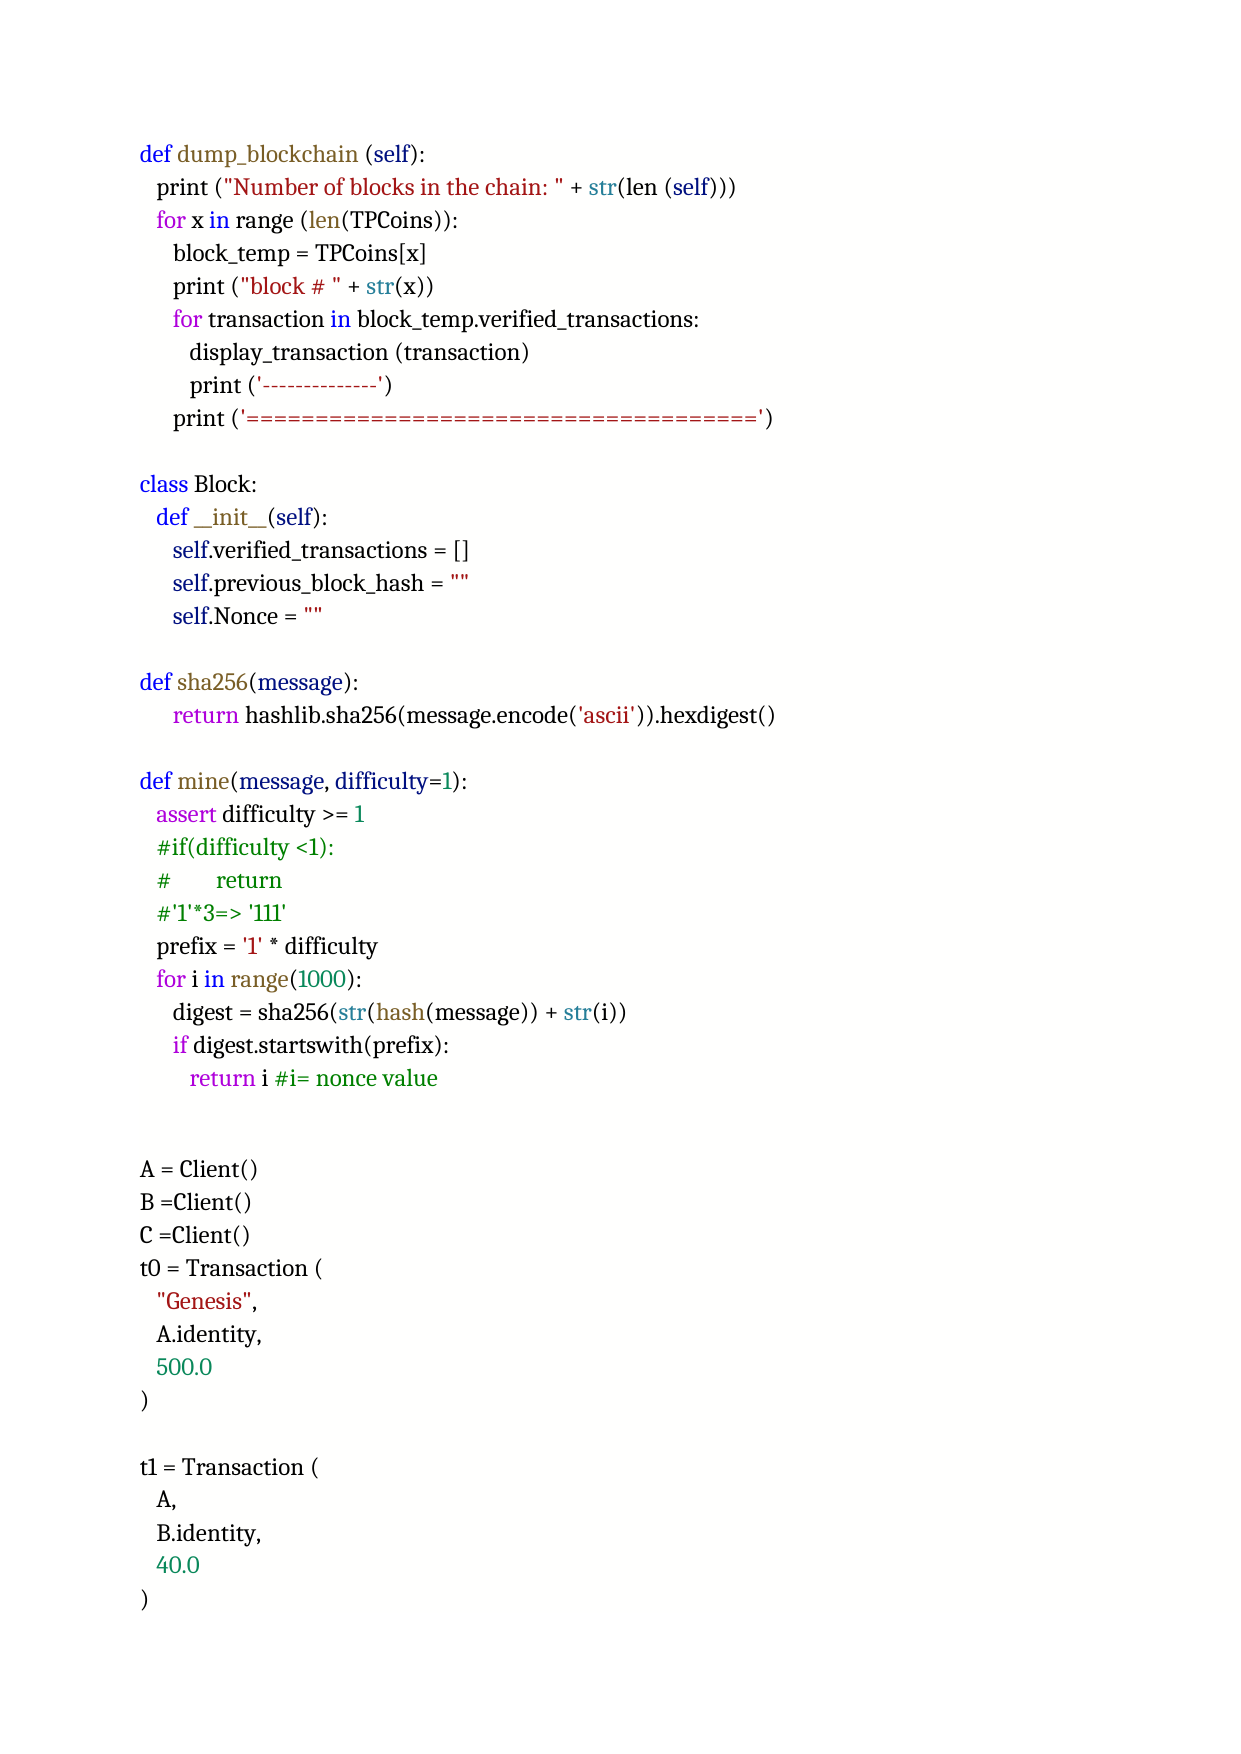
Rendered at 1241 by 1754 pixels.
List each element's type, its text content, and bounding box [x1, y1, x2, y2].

text digest = sha256(str(hash(message)) + str(i)) [139, 998, 1240, 1027]
text #'1'*3=> '111' [139, 899, 1240, 928]
text print ('--------------') [139, 371, 1240, 399]
text def dump_blockchain (self): [139, 139, 1240, 168]
text A.identity, [139, 1320, 1240, 1349]
text print ("block # " + str(x)) [139, 272, 1240, 300]
text if digest.startswith(prefix): [139, 1031, 1240, 1060]
text A = Client() [139, 1155, 1240, 1184]
text class Block: [139, 470, 1240, 498]
text 40.0 [139, 1551, 1240, 1580]
text #if(difficulty <1): [139, 833, 1240, 862]
text t1 = Transaction ( [139, 1452, 1240, 1481]
text display_transaction (transaction) [139, 338, 1240, 366]
text self.Nonce = "" [139, 602, 1240, 631]
text block_temp = TPCoins[x] [139, 239, 1240, 267]
text prefix = '1' * difficulty [139, 932, 1240, 961]
text print ("Number of blocks in the chain: " + str(len (self))) [139, 173, 1240, 201]
text for i in range(1000): [139, 965, 1240, 994]
text A, [139, 1485, 1240, 1514]
text self.previous_block_hash = "" [139, 569, 1240, 598]
text print ('=====================================') [139, 404, 1240, 432]
text return hashlib.sha256(message.encode('ascii')).hexdigest() [139, 701, 1240, 730]
text C =Client() [139, 1221, 1240, 1250]
text assert difficulty >= 1 [139, 800, 1240, 829]
text for x in range (len(TPCoins)): [139, 206, 1240, 234]
text # return [139, 866, 1240, 895]
text self.verified_transactions = [] [139, 536, 1240, 564]
text for transaction in block_temp.verified_transactions: [139, 305, 1240, 333]
text def __init__(self): [139, 503, 1240, 532]
text return i #i= nonce value [139, 1064, 1240, 1093]
text "Genesis", [139, 1287, 1240, 1316]
text ) [139, 1386, 1240, 1415]
text ) [139, 1584, 1240, 1613]
text B.identity, [139, 1518, 1240, 1547]
text 500.0 [139, 1353, 1240, 1382]
text def mine(message, difficulty=1): [139, 767, 1240, 796]
text t0 = Transaction ( [139, 1254, 1240, 1283]
text def sha256(message): [139, 668, 1240, 697]
text B =Client() [139, 1188, 1240, 1217]
